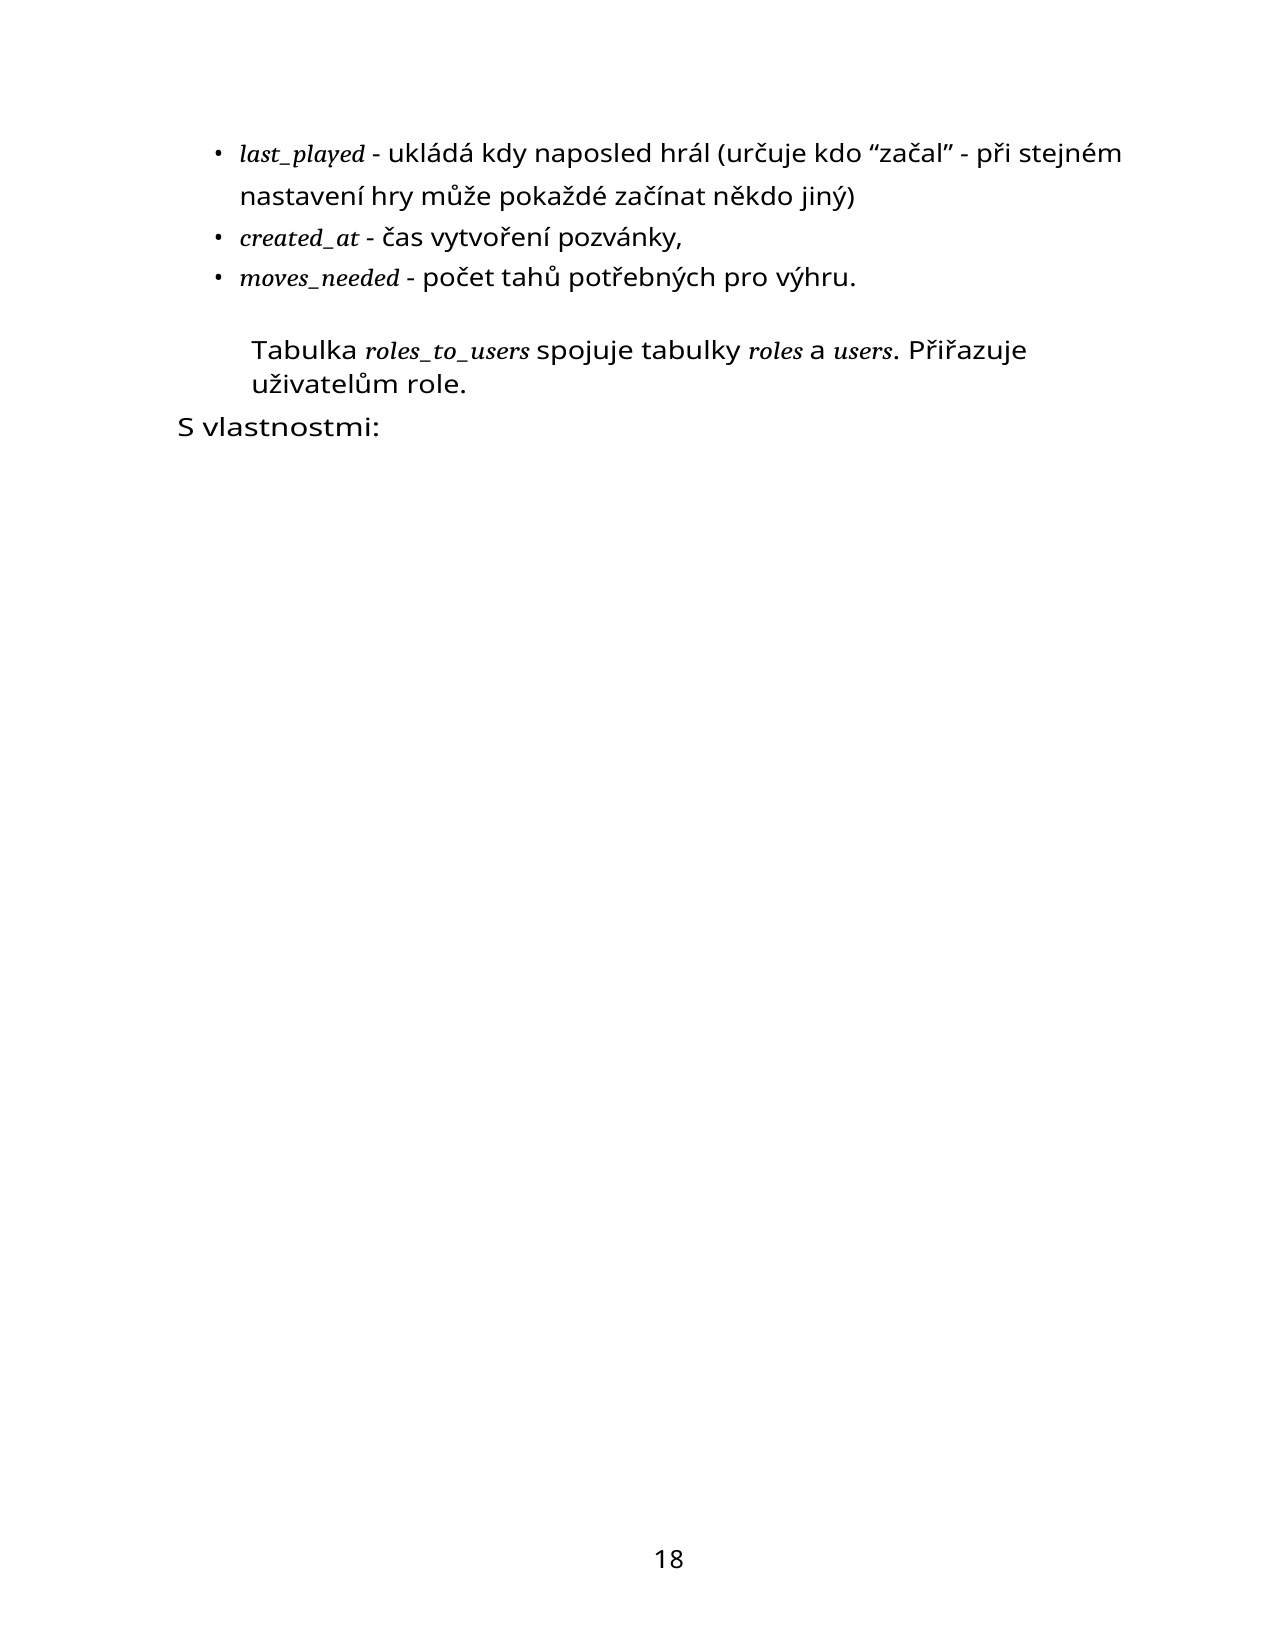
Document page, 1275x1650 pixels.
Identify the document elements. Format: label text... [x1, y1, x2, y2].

list created_at - čas vytvoření pozvánky, [214, 222, 1173, 252]
text S vlastnostmi: [177, 409, 1173, 444]
text Tabulka roles_to_users spojuje tabulky roles a users. Přiřazuje uživatelům role. [251, 333, 1173, 401]
list moves_needed - počet tahů potřebných pro výhru. [214, 260, 1173, 294]
list last_played - ukládá kdy naposled hrál (určuje kdo “začal” - při stejném nastavení hry může pokaždé začínat někdo jiný) [214, 135, 1157, 213]
